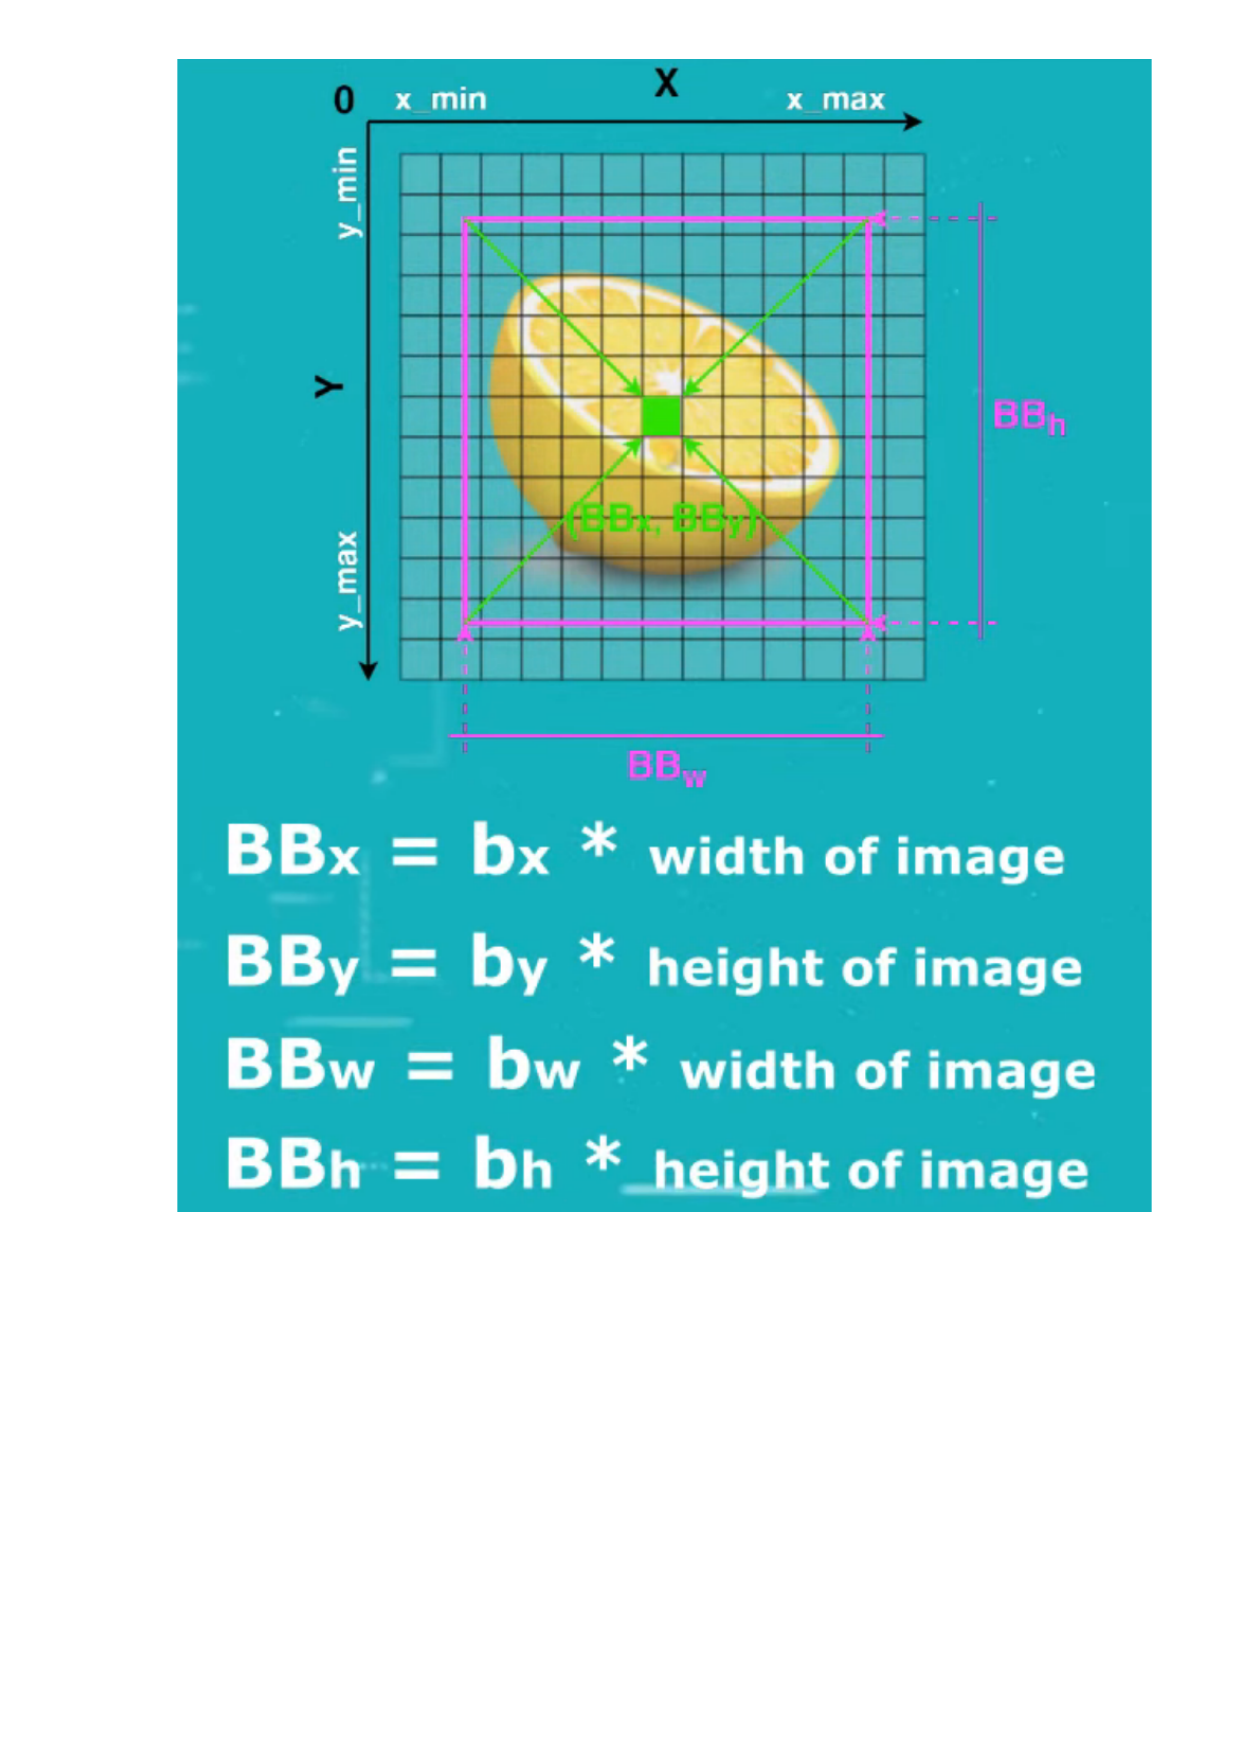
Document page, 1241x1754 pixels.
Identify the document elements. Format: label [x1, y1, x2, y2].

picture [177, 59, 1152, 1212]
